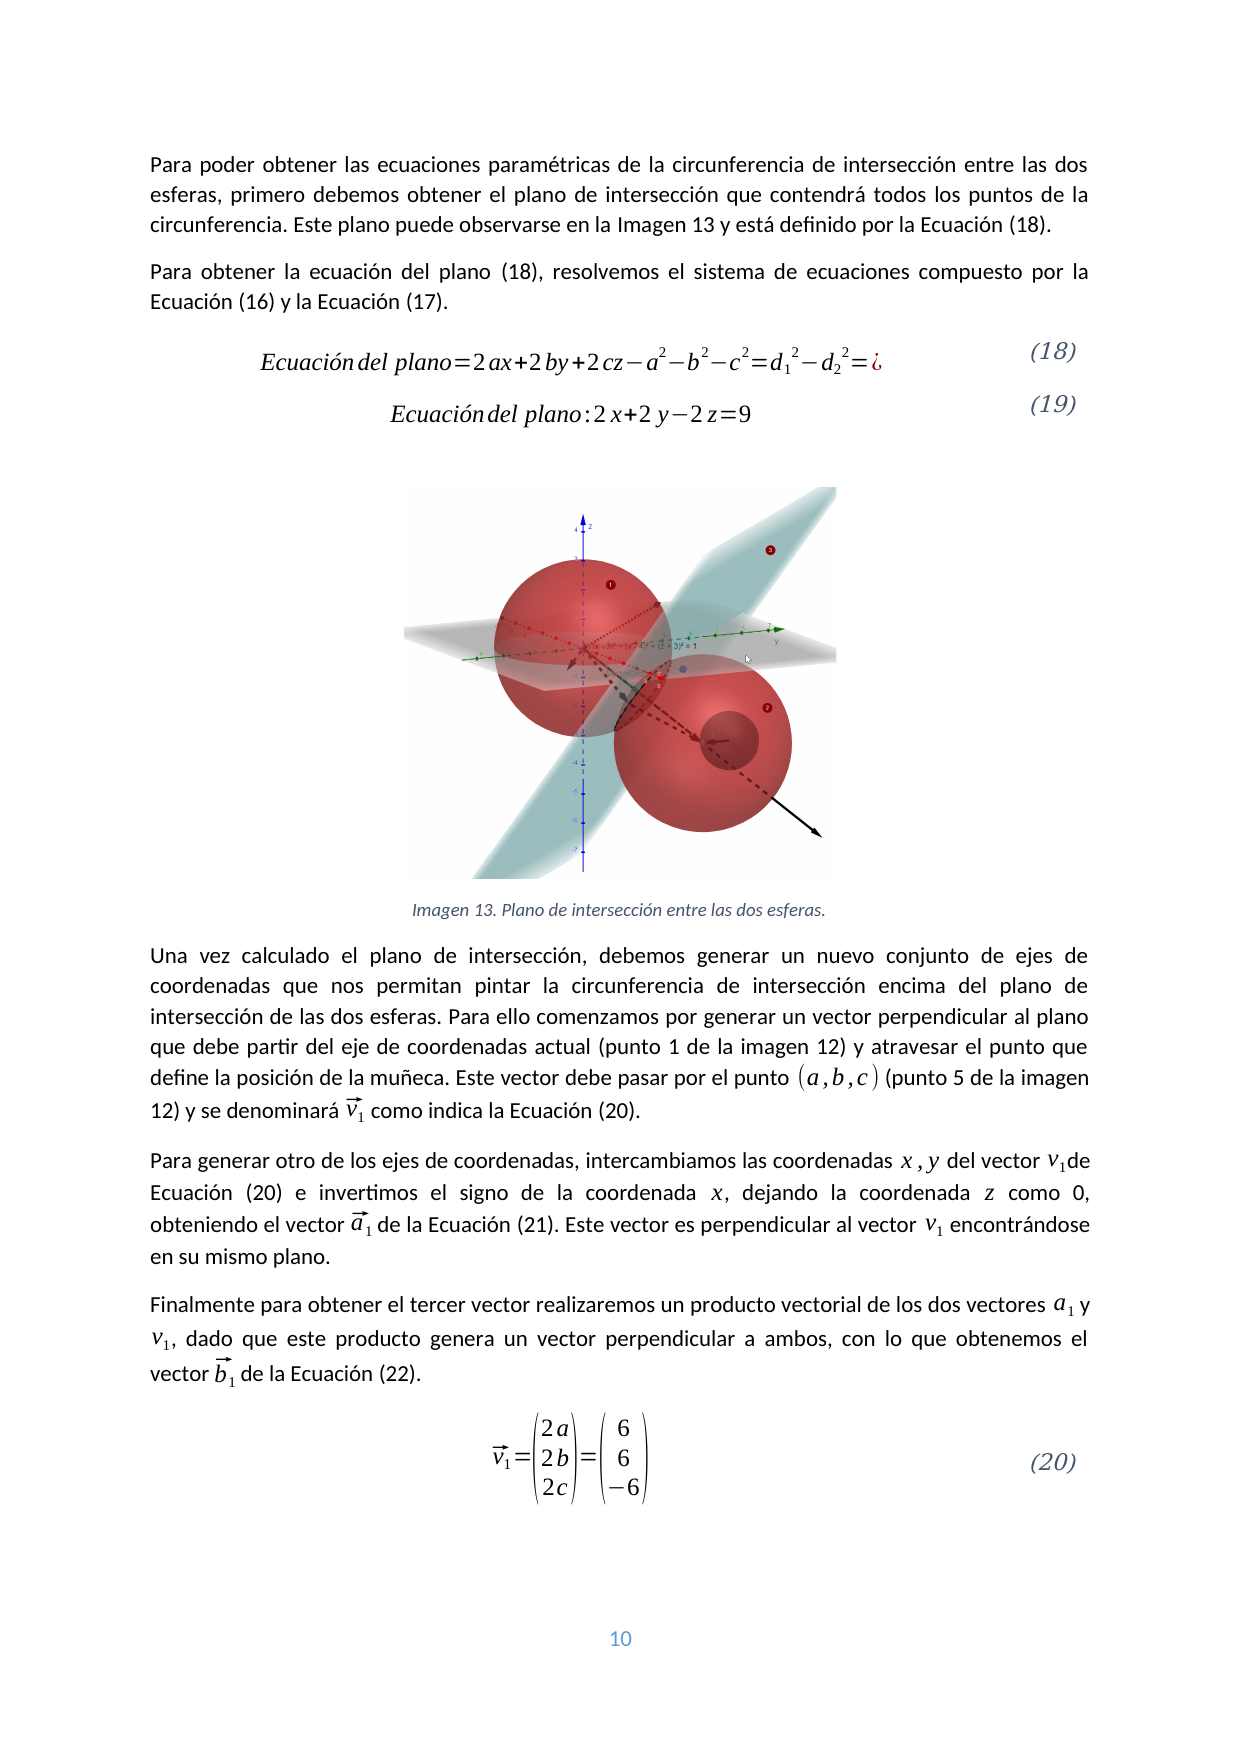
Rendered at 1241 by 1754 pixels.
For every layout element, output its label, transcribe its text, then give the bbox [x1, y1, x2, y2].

text Para poder obtener las ecuaciones paramétricas de la circunferencia de intersección entre las dos esferas, primero debemos obtener el plano de intersección que contendrá todos los puntos de la circunferencia. Este plano puede observarse en la Imagen 13 y está definido por la Ecuación (18). [150, 150, 1090, 238]
picture [403, 487, 837, 879]
text Finalmente para obtener el tercer vector realizaremos un producto vectorial de los dos vectores y , dado que este producto genera un vector perpendicular a ambos, con lo que obtenemos el vector de la Ecuación (22). [150, 1289, 1090, 1391]
table_header (18) [991, 334, 1089, 387]
table_header [150, 1410, 991, 1533]
text Una vez calculado el plano de intersección, debemos generar un nuevo conjunto de ejes de coordenadas que nos permitan pintar la circunferencia de intersección encima del plano de intersección de las dos esferas. Para ello comenzamos por generar un vector perpendicular al plano que debe partir del eje de coordenadas actual (punto 1 de la imagen 12) y atravesar el punto que define la posición de la muñeca. Este vector debe pasar por el punto (punto 5 de la imagen 12) y se denominará como indica la Ecuación (20). [150, 941, 1090, 1126]
text Para obtener la ecuación del plano (18), resolvemos el sistema de ecuaciones compuesto por la Ecuación (16) y la Ecuación (17). [150, 257, 1090, 316]
table_header (20) [991, 1410, 1089, 1533]
table_cell [150, 388, 991, 441]
table_header [150, 334, 991, 387]
text Para generar otro de los ejes de coordenadas, intercambiamos las coordenadas del vector de Ecuación (20) e invertimos el signo de la coordenada , dejando la coordenada como 0, obteniendo el vector de la Ecuación (21). Este vector es perpendicular al vector encontrándose en su mismo plano. [150, 1145, 1090, 1270]
table_cell (19) [991, 388, 1089, 441]
text Imagen 13. Plano de intersección entre las dos esferas. [150, 898, 1090, 921]
